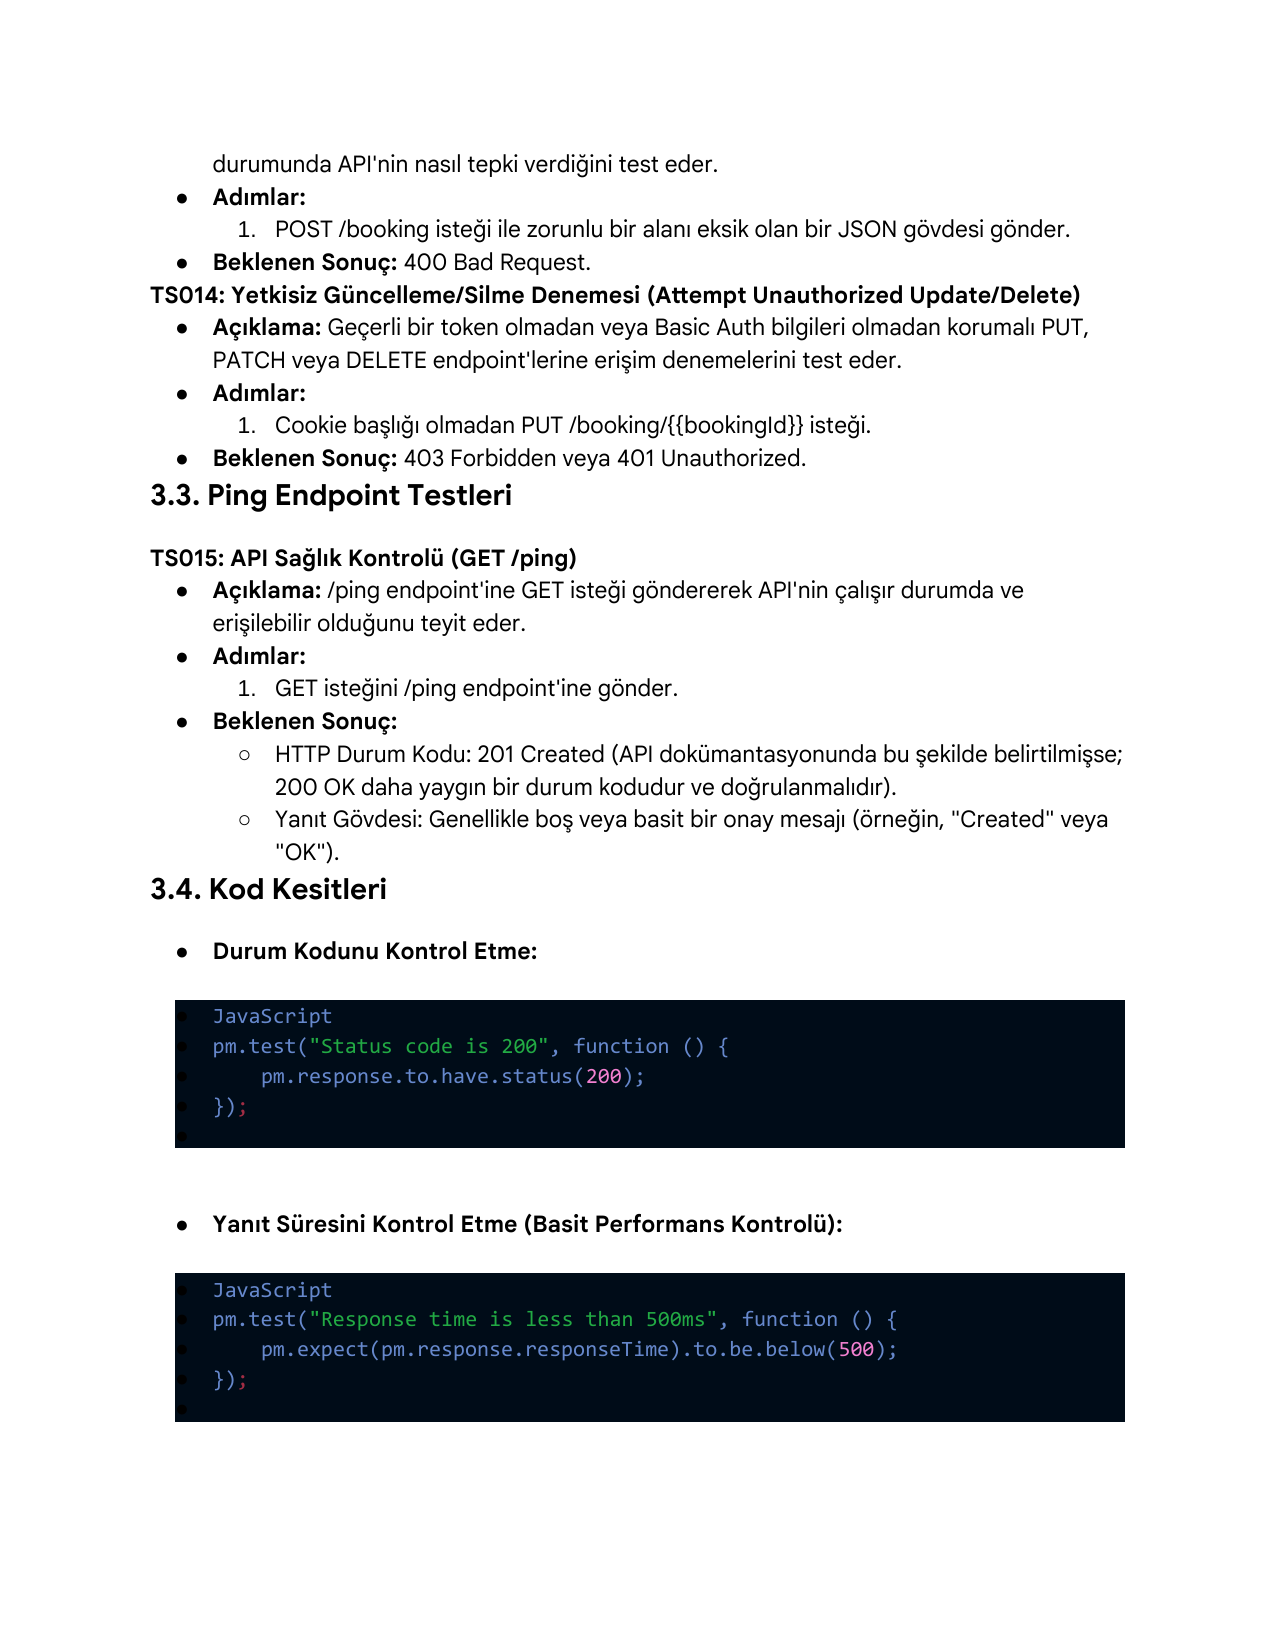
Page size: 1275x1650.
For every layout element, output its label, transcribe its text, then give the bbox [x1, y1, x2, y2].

list Cookie başlığı olmadan PUT /booking/{{bookingId}} isteği. [237, 412, 1125, 440]
list pm.test("Response time is less than 500ms", function () { [175, 1303, 1125, 1332]
list }); [175, 1362, 1125, 1392]
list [175, 150, 1125, 179]
subtitle 3.3. Ping Endpoint Testleri [150, 477, 1125, 514]
list pm.test("Status code is 200", function () { [175, 1029, 1125, 1059]
subtitle 3.4. Kod Kesitleri [150, 871, 1125, 907]
list }); [175, 1089, 1125, 1119]
list Adımlar: [175, 642, 1125, 671]
list Beklenen Sonuç: 403 Forbidden veya 401 Unauthorized. [175, 444, 1125, 473]
list Beklenen Sonuç: [175, 707, 1125, 736]
list JavaScript [175, 1273, 1125, 1303]
list Açıklama: /ping endpoint'ine GET isteği göndererek API'nin çalışır durumda ve erişilebilir olduğunu teyit eder. [175, 576, 1125, 638]
list Açıklama: Geçerli bir token olmadan veya Basic Auth bilgileri olmadan korumalı PUT, PATCH veya DELETE endpoint'lerine erişim denemelerini test eder. [175, 313, 1125, 375]
list pm.expect(pm.response.responseTime).to.be.below(500); [175, 1332, 1125, 1362]
list Durum Kodunu Kontrol Etme: [175, 937, 1125, 996]
list Yanıt Süresini Kontrol Etme (Basit Performans Kontrolü): [175, 1211, 1125, 1269]
list Adımlar: [175, 379, 1125, 408]
text TS015: API Sağlık Kontrolü (GET /ping) [150, 544, 1125, 572]
list Beklenen Sonuç: 400 Bad Request. [175, 248, 1125, 277]
text TS014: Yetkisiz Güncelleme/Silme Denemesi (Attempt Unauthorized Update/Delete) [150, 281, 1125, 309]
list GET isteğini /ping endpoint'ine gönder. [237, 674, 1125, 703]
list POST /booking isteği ile zorunlu bir alanı eksik olan bir JSON gövdesi gönder. [237, 215, 1125, 244]
list Yanıt Gövdesi: Genellikle boş veya basit bir onay mesajı (örneğin, "Created" veya "OK"). [237, 805, 1125, 867]
list Adımlar: [175, 183, 1125, 211]
list HTTP Durum Kodu: 201 Created (API dokümantasyonunda bu şekilde belirtilmişse; 200 OK daha yaygın bir durum kodudur ve doğrulanmalıdır). [237, 740, 1125, 801]
list pm.response.to.have.status(200); [175, 1059, 1125, 1089]
list JavaScript [175, 1000, 1125, 1029]
